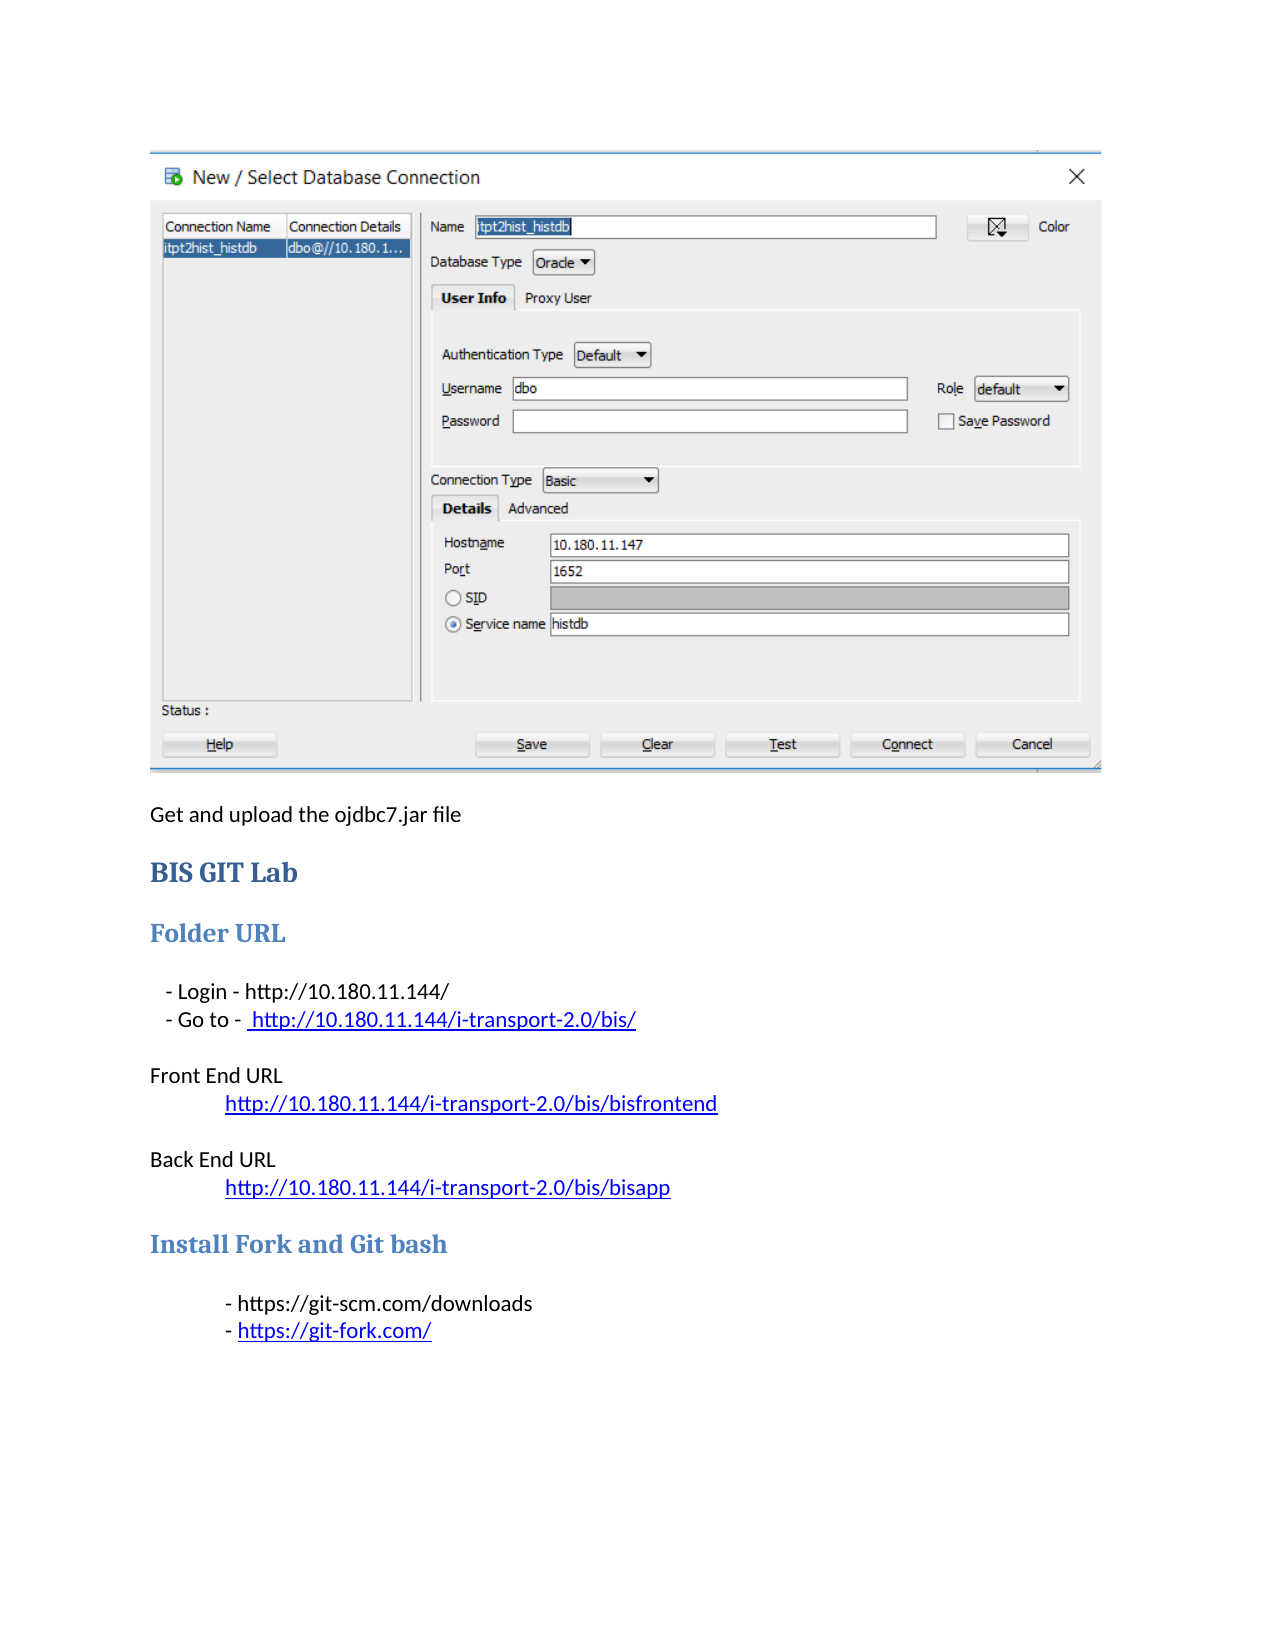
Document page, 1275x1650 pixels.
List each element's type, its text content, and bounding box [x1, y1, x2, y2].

text - https://git-fork.com/ [150, 1317, 1125, 1345]
text - Go to - [150, 1005, 1125, 1033]
text Back End URL [150, 1145, 1125, 1173]
text Front End URL [150, 1061, 1125, 1089]
subtitle BIS GIT Lab [150, 857, 1125, 890]
picture [150, 150, 1102, 773]
text - Login - http://10.180.11.144/ [150, 977, 1125, 1005]
subtitle Folder URL [150, 918, 1125, 949]
text - https://git-scm.com/downloads [150, 1289, 1125, 1317]
subtitle Install Fork and Git bash [150, 1229, 1125, 1261]
text Get and upload the ojdbc7.jar file [150, 801, 1125, 828]
text http://10.180.11.144/i-transport-2.0/bis/bisfrontend [150, 1089, 1125, 1117]
text http://10.180.11.144/i-transport-2.0/bis/bisapp [150, 1173, 1125, 1201]
